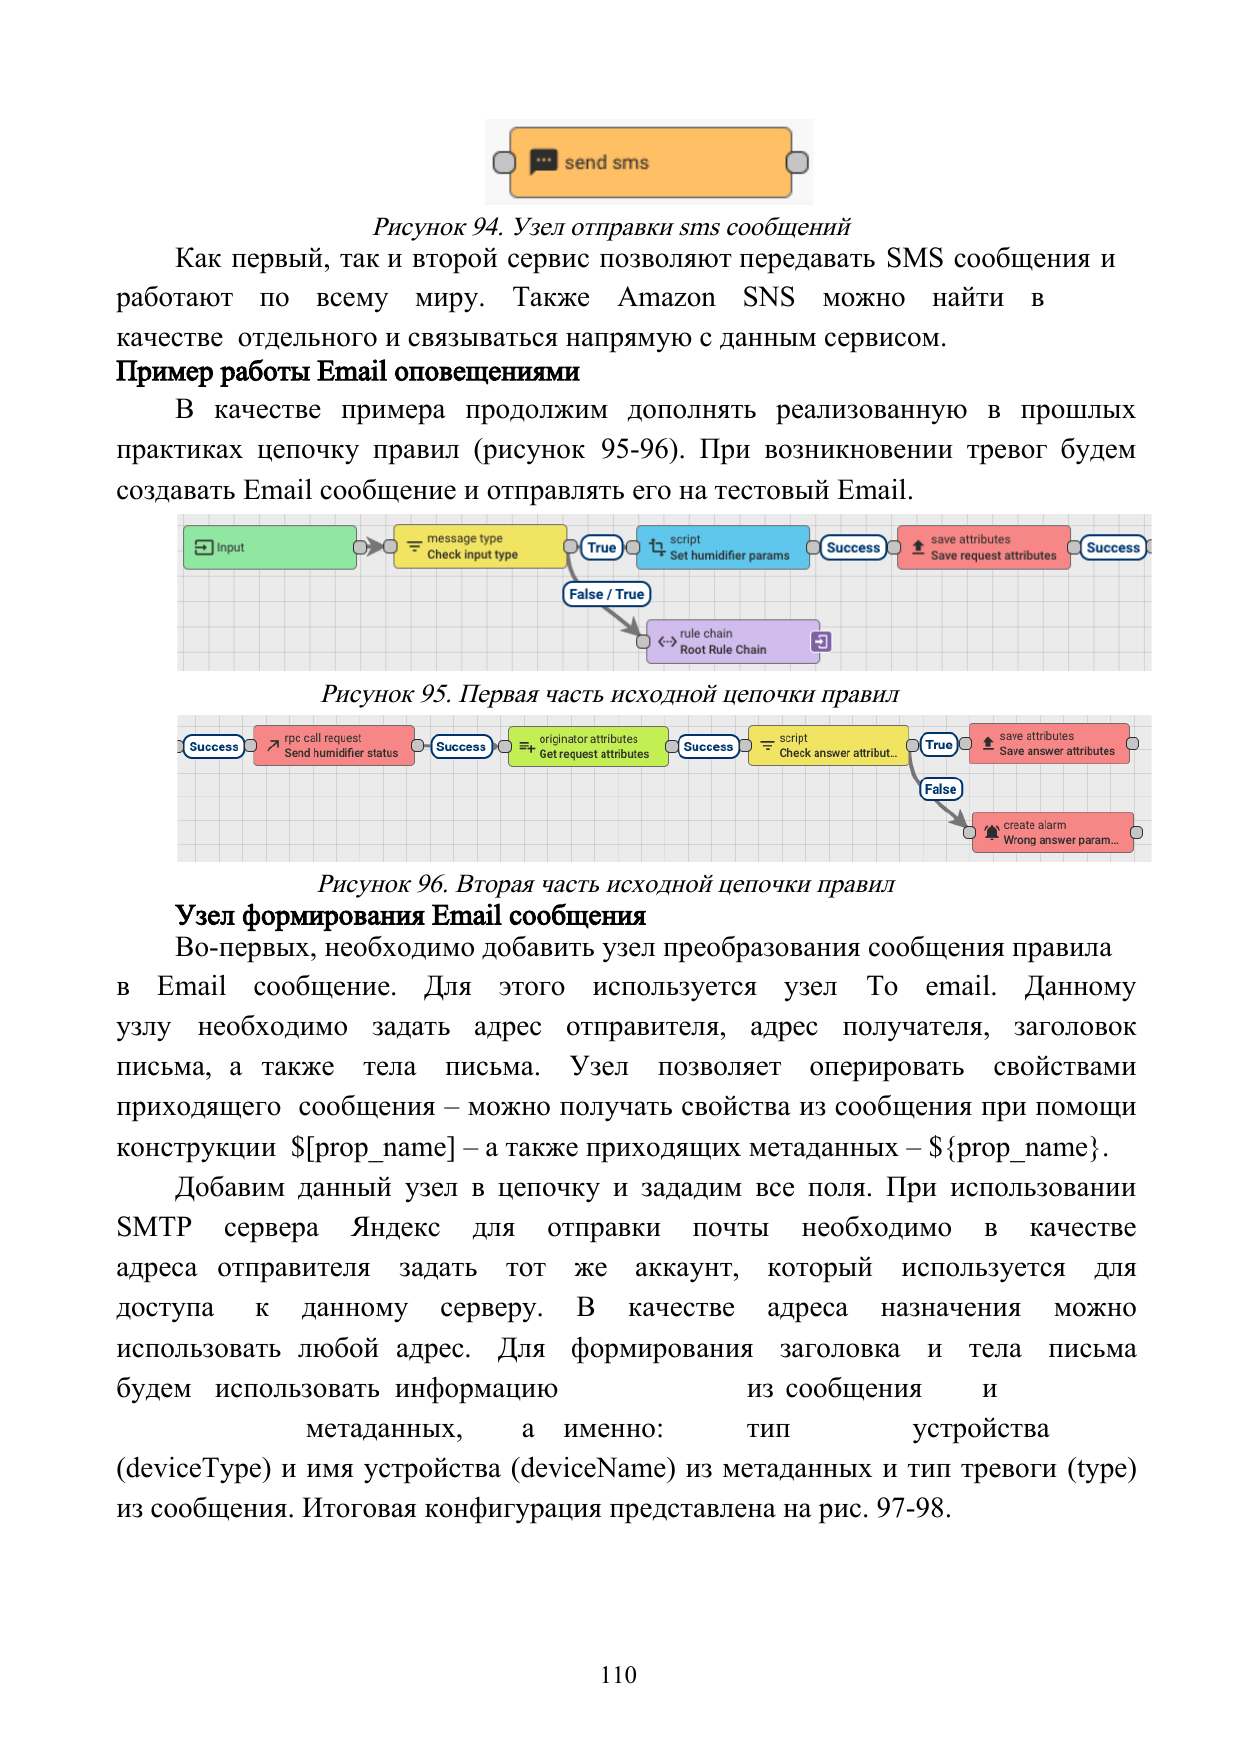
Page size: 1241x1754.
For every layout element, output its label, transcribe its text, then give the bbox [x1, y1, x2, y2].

text Пример работы Email оповещениями [116, 354, 1188, 387]
picture [177, 514, 1152, 671]
text В качестве примера продолжим дополнять реализованную в прошлых практиках цепочку правил (рисунок 95-96). При возникновении тревог будем создавать Email сообщение и отправлять его на тестовый Email. [116, 387, 1137, 507]
text в Email сообщение. Для этого используется узел To email. Данному узлу необходимо задать адрес отправителя, адрес получателя, заголовок письма, а также тела письма. Узел позволяет оперировать свойствами приходящего сообщения – можно получать свойства из сообщения при помощи конструкции $[prop_name] – а также приходящих метаданных – ${prop_name}. [116, 963, 1137, 1164]
picture [485, 119, 814, 205]
text 110 [599, 1661, 1188, 1689]
text Рисунок 94. Узел отправки sms сообщений [372, 212, 1188, 242]
text работают по всему миру. Также Amazon SNS можно найти в качестве отдельного и связываться напрямую с данным сервисом. [116, 274, 1137, 354]
text Как первый, так и второй сервис позволяют передавать SMS сообщения и [175, 242, 1188, 274]
text Рисунок 95. Первая часть исходной цепочки правил [320, 678, 1188, 708]
picture [177, 715, 1152, 862]
text Во-первых, необходимо добавить узел преобразования сообщения правила [175, 931, 1188, 963]
text Рисунок 96. Вторая часть исходной цепочки правил [316, 869, 1188, 898]
text Добавим данный узел в цепочку и зададим все поля. При использовании SMTP сервера Яндекс для отправки почты необходимо в качестве адреса отправителя задать тот же аккаунт, который используется для доступа к данному серверу. В качестве адреса назначения можно использовать любой адрес. Для формирования заголовка и тела письма будем использовать информацию из сообщения и метаданных, а именно: тип устройства (deviceType) и имя устройства (deviceName) из метаданных и тип тревоги (type) из сообщения. Итоговая конфигурация представлена на рис. 97-98. [116, 1164, 1137, 1526]
text Узел формирования Email сообщения [175, 898, 1188, 931]
